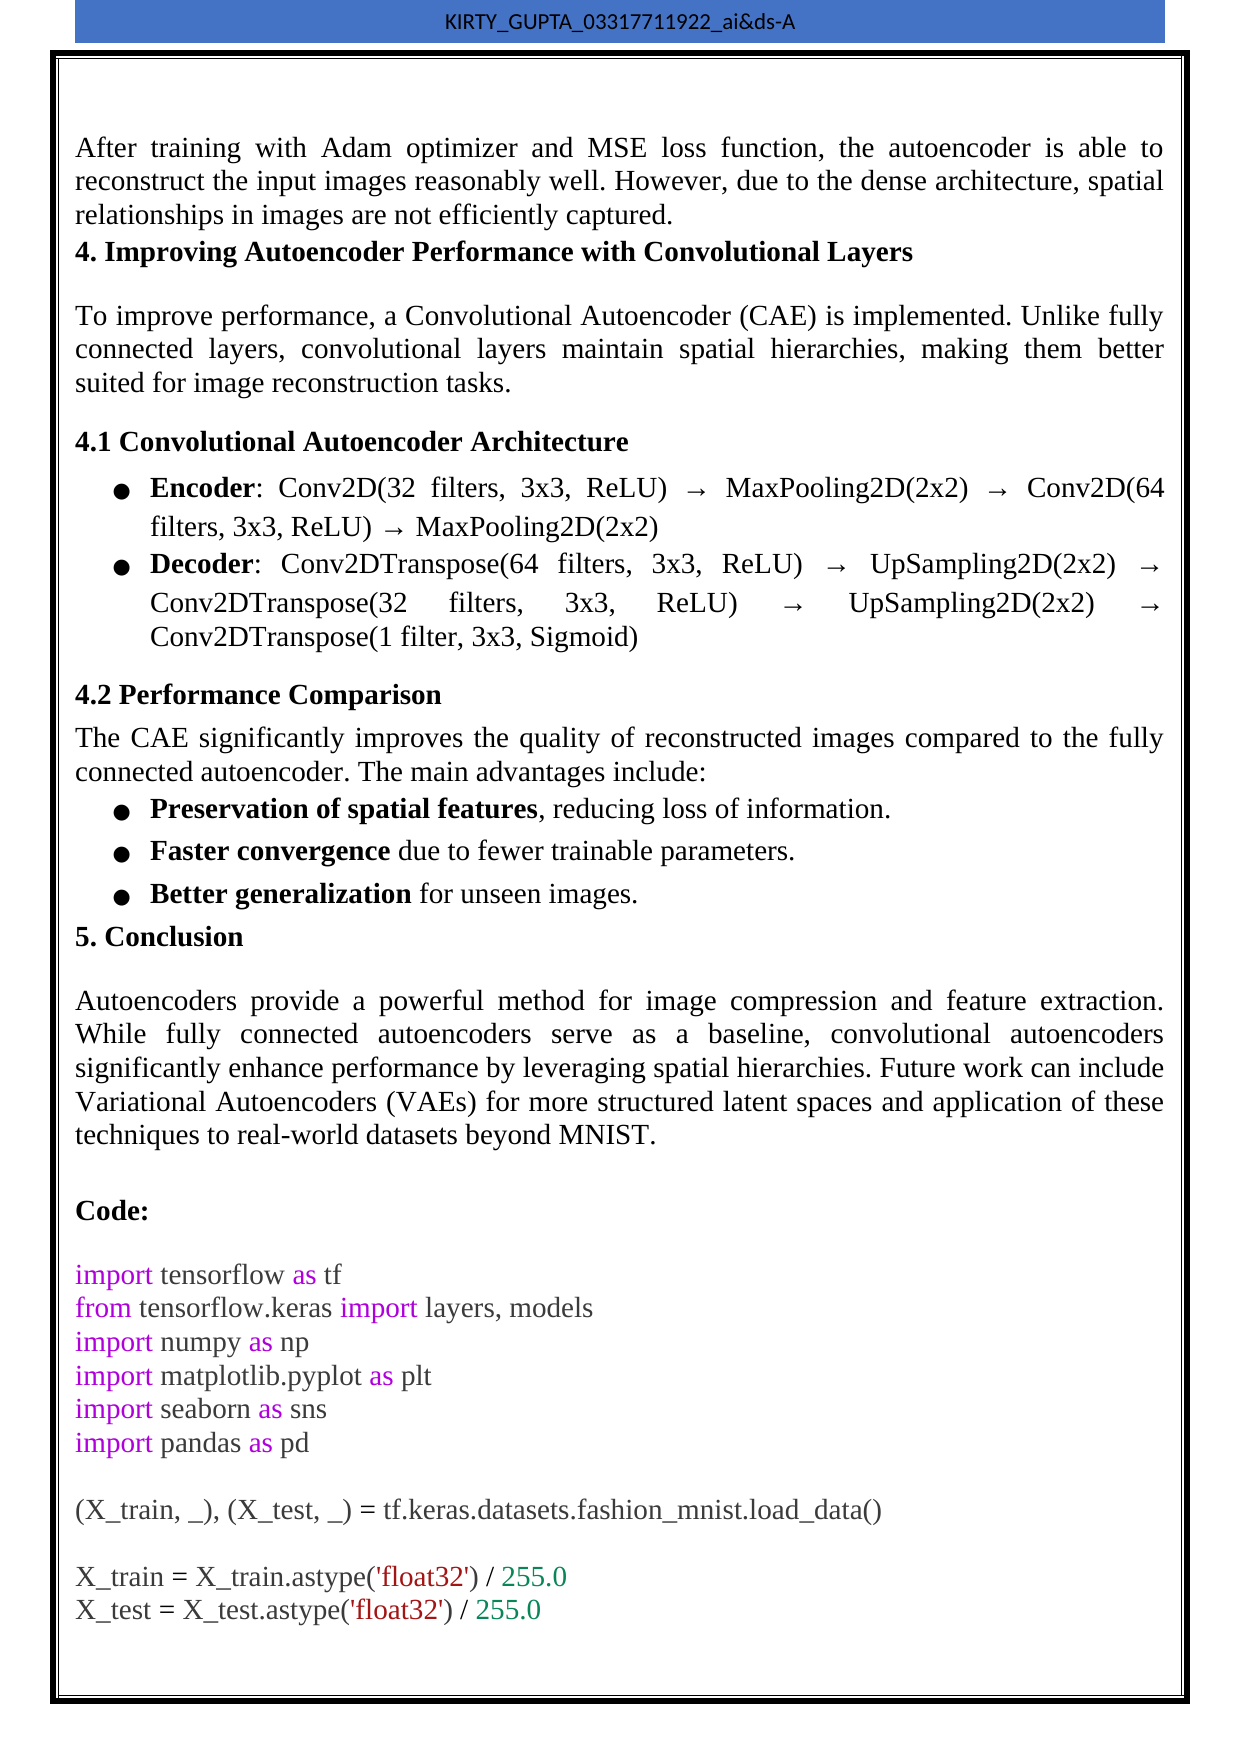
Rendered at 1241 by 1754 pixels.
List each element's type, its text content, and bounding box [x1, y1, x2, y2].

text import pandas as pd [75, 1425, 1165, 1458]
text X_train = X_train.astype('float32') / 255.0 [75, 1559, 1165, 1592]
text To improve performance, a Convolutional Autoencoder (CAE) is implemented. Unlike fully connected layers, convolutional layers maintain spatial hierarchies, making them better suited for image reconstruction tasks. [75, 298, 1165, 399]
text import seaborn as sns [75, 1391, 1165, 1425]
text 4.2 Performance Comparison [75, 677, 1165, 711]
text (X_train, _), (X_test, _) = tf.keras.datasets.fashion_mnist.load_data() [75, 1492, 1165, 1525]
list Faster convergence due to fewer trainable parameters. [112, 830, 1165, 873]
text The CAE significantly improves the quality of reconstructed images compared to the fully connected autoencoder. The main advantages include: [75, 720, 1165, 787]
list Preservation of spatial features, reducing loss of information. [112, 787, 1165, 830]
text Autoencoders provide a powerful method for image compression and feature extraction. While fully connected autoencoders serve as a baseline, convolutional autoencoders significantly enhance performance by leveraging spatial hierarchies. Future work can include Variational Autoencoders (VAEs) for more structured latent spaces and application of these techniques to real-world datasets beyond MNIST. [75, 983, 1165, 1151]
text X_test = X_test.astype('float32') / 255.0 [75, 1592, 1165, 1626]
list Encoder [112, 466, 1165, 543]
list Better generalization for unseen images. [112, 873, 1165, 915]
text import matplotlib.pyplot as plt [75, 1358, 1165, 1391]
text Code: [75, 1193, 1165, 1227]
text from tensorflow.keras import layers, models [75, 1291, 1165, 1324]
text 4.1 Convolutional Autoencoder Architecture [75, 424, 1165, 457]
text After training with Adam optimizer and MSE loss function, the autoencoder is able to reconstruct the input images reasonably well. However, due to the dense architecture, spatial relationships in images are not efficiently captured. [75, 130, 1165, 230]
text 5. Conclusion [75, 919, 1165, 953]
list Decoder [112, 543, 1165, 652]
text import numpy as np [75, 1324, 1165, 1358]
text 4. Improving Autoencoder Performance with Convolutional Layers [75, 234, 1165, 268]
text import tensorflow as tf [75, 1257, 1165, 1291]
